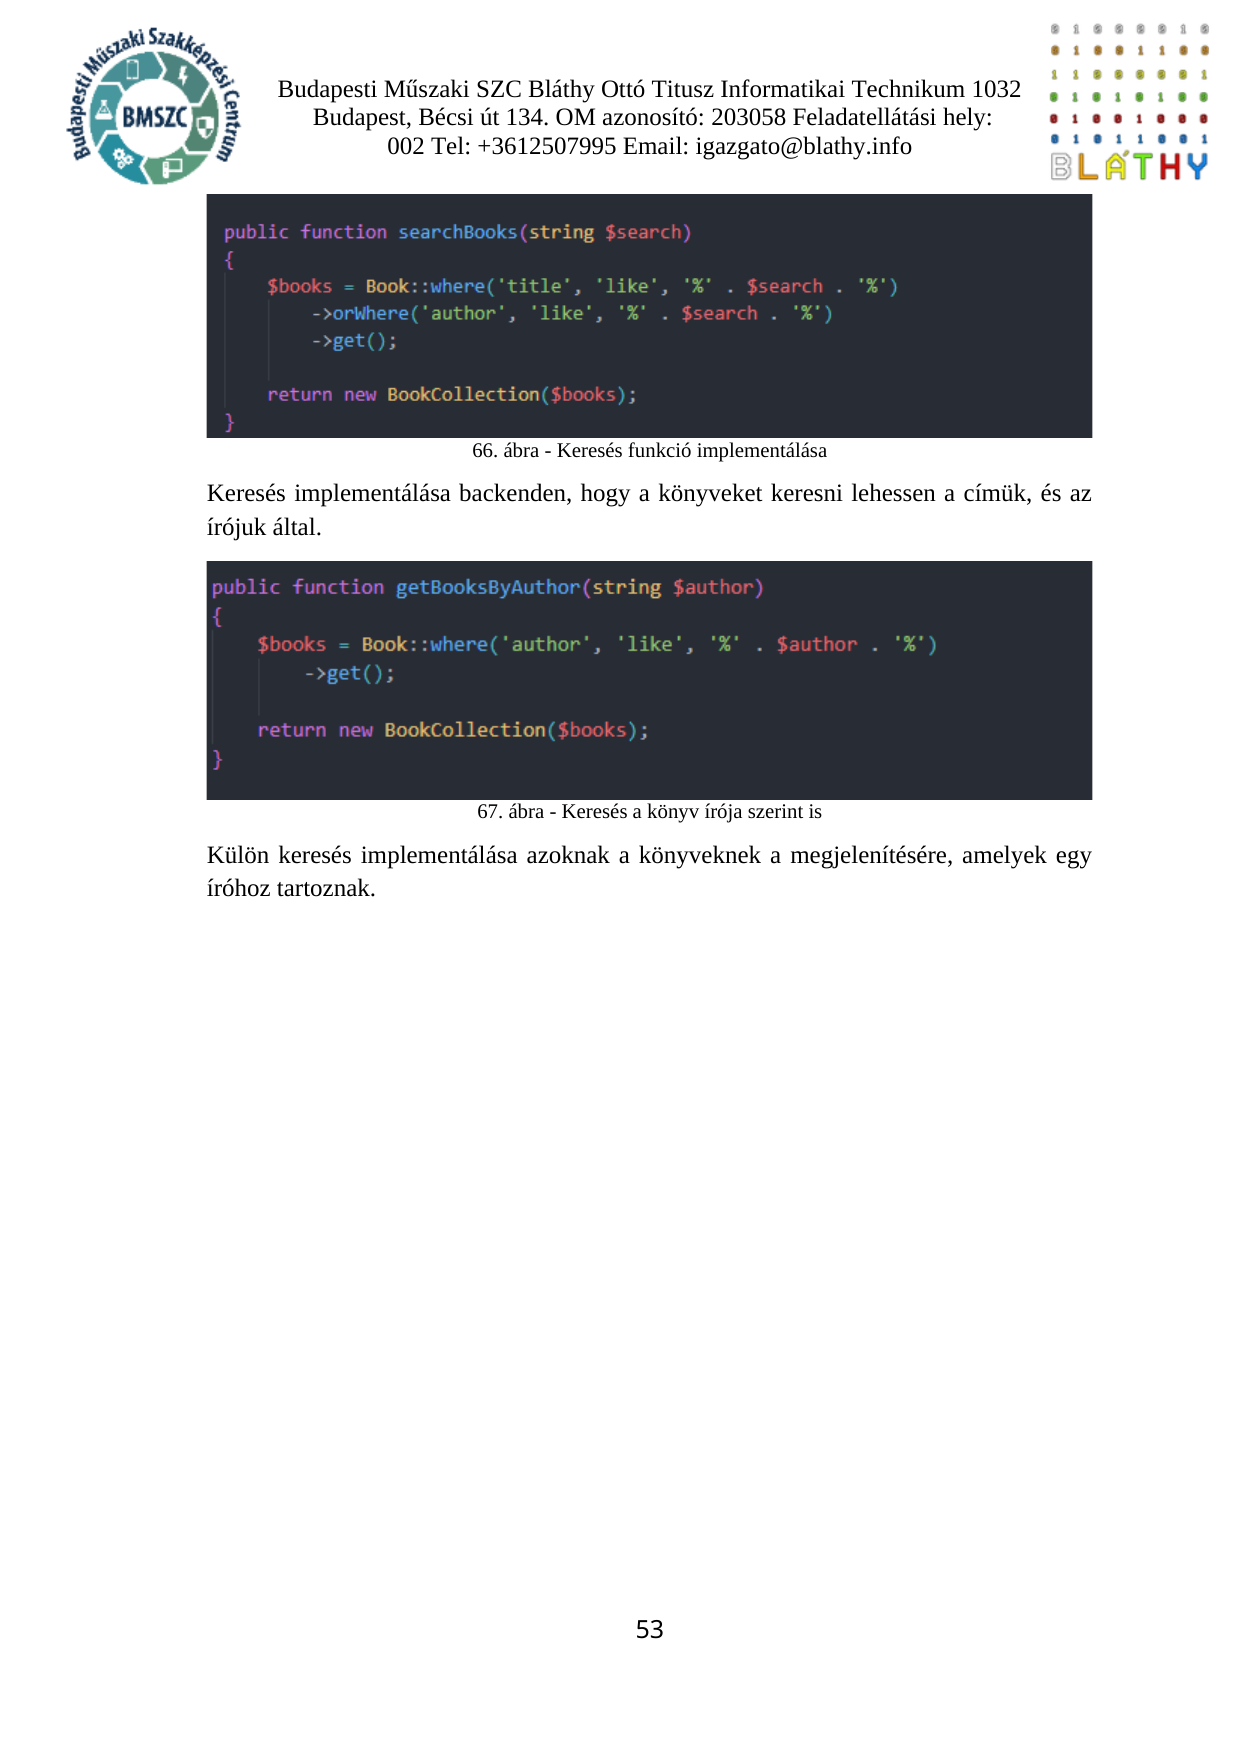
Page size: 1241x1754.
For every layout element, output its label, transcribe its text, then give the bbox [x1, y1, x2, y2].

text Keresés implementálása backenden, hogy a könyveket keresni lehessen a címük, és az írójuk által. [207, 478, 1093, 541]
picture [1045, 20, 1219, 187]
text Külön keresés implementálása azoknak a könyveknek a megjelenítésére, amelyek egy íróhoz tartoznak. [207, 840, 1093, 902]
text 67. ábra - Keresés a könyv írója szerint is [207, 800, 1093, 823]
text 66. ábra - Keresés funkció implementálása [207, 438, 1093, 462]
picture [36, 7, 1093, 438]
picture [206, 561, 1093, 800]
